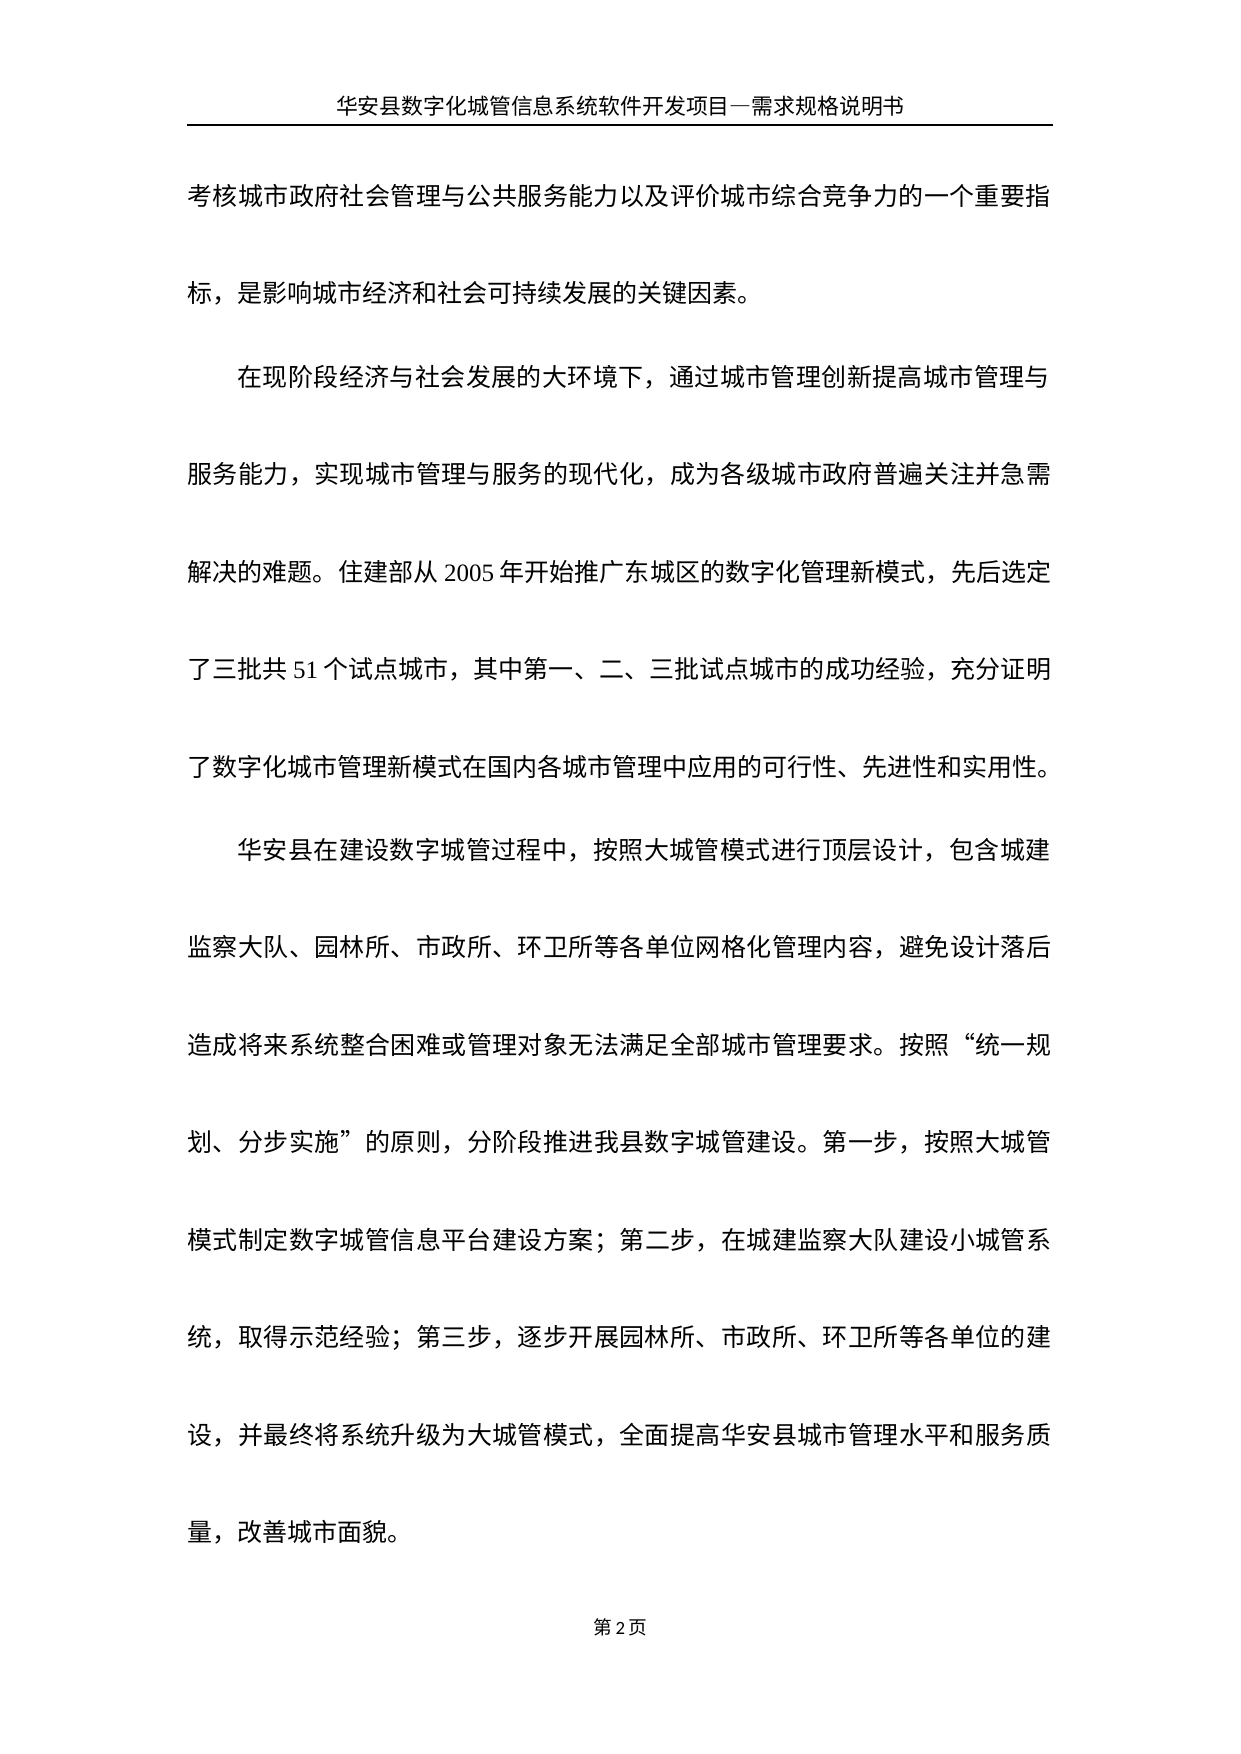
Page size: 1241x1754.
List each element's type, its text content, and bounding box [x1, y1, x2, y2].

text 在现阶段经济与社会发展的大环境下，通过城市管理创新提高城市管理与服务能力，实现城市管理与服务的现代化，成为各级城市政府普遍关注并急需解决的难题。住建部从2005年开始推广东城区的数字化管理新模式，先后选定了三批共51个试点城市，其中第一、二、三批试点城市的成功经验，充分证明了数字化城市管理新模式在国内各城市管理中应用的可行性、先进性和实用性。 [187, 343, 1053, 798]
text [187, 162, 1053, 324]
text 华安县在建设数字城管过程中，按照大城管模式进行顶层设计，包含城建监察大队、园林所、市政所、环卫所等各单位网格化管理内容，避免设计落后，造成将来系统整合困难或管理对象无法满足全部城市管理要求。按照“统一规划、分步实施”的原则，分阶段推进我县数字城管建设。第一步，按照大城管模式制定数字城管信息平台建设方案；第二步，在城建监察大队建设小城管系统，取得示范经验；第三步，逐步开展园林所、市政所、环卫所等各单位的建设，并最终将系统升级为大城管模式，全面提高华安县城市管理水平和服务质量，改善城市面貌。 [187, 816, 1053, 1563]
